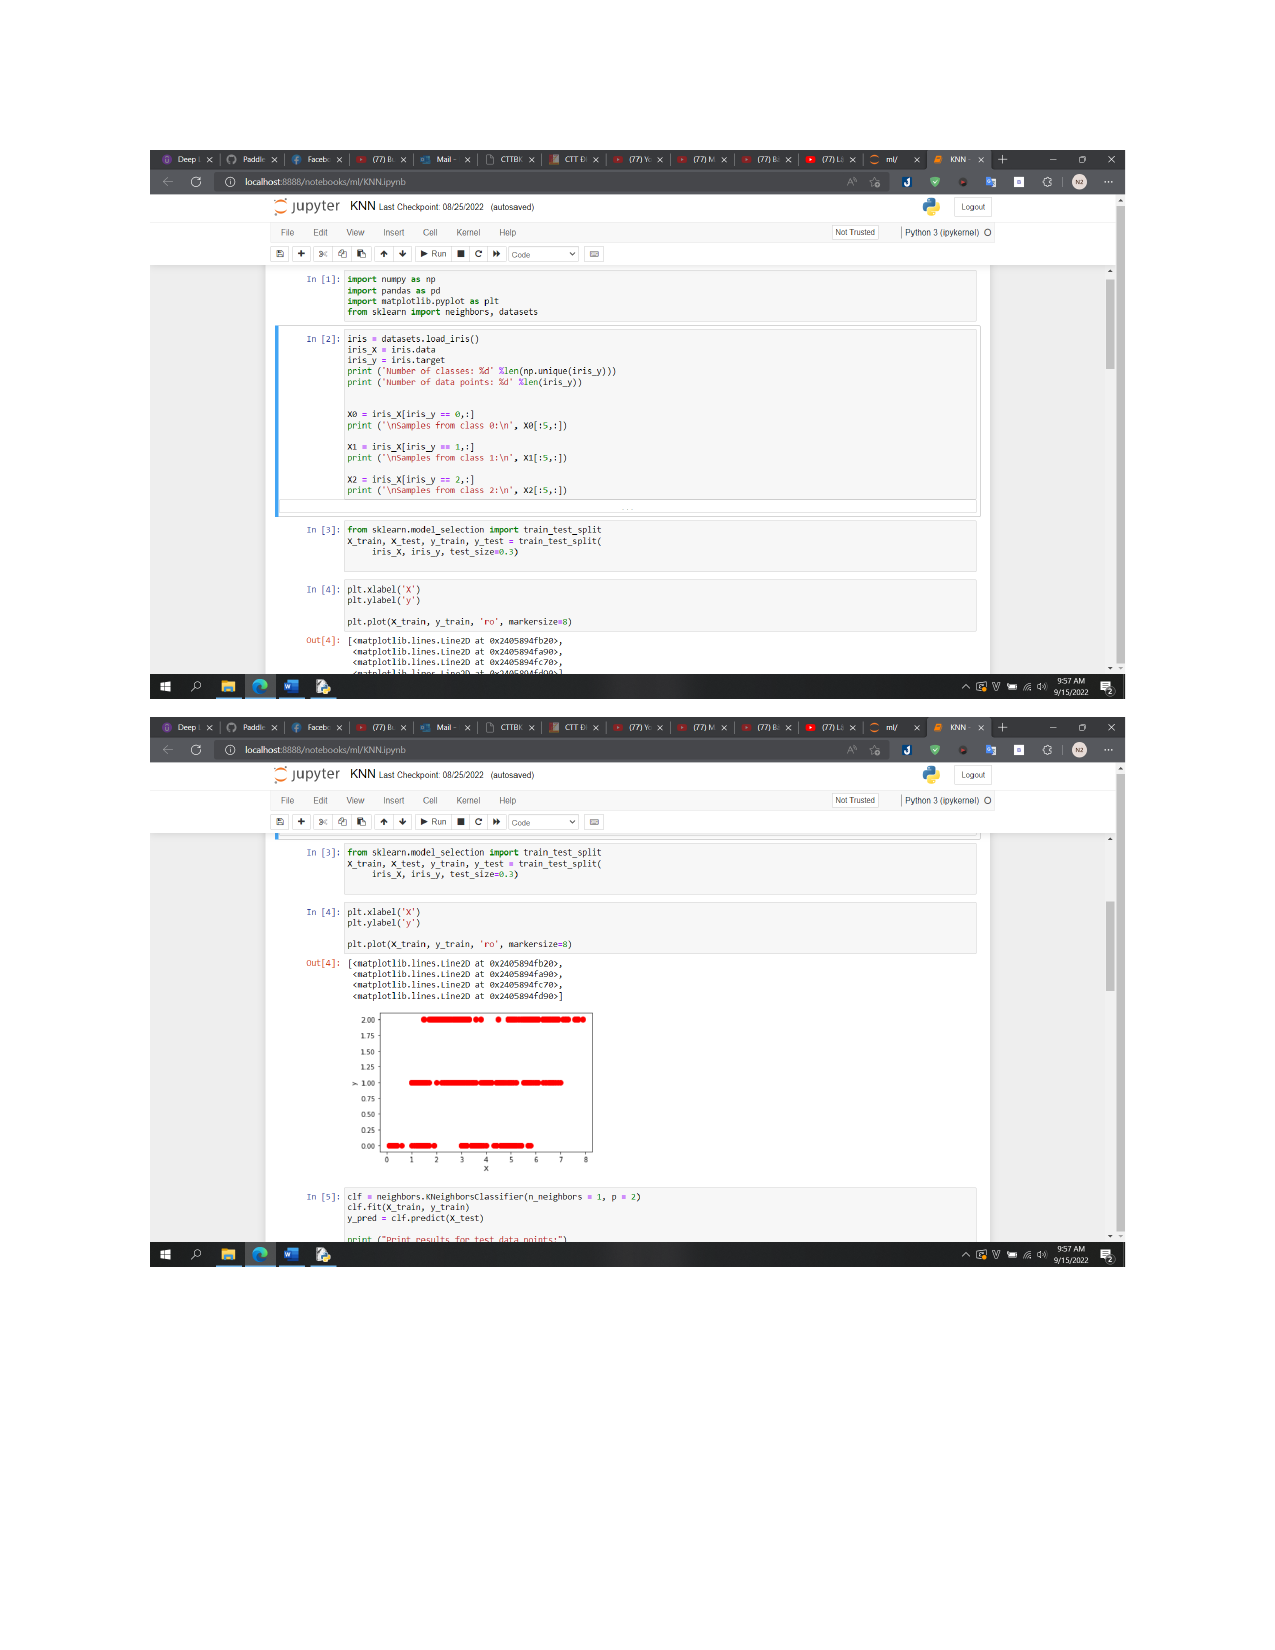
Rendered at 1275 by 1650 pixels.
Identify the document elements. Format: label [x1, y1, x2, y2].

picture [150, 717, 1125, 1267]
picture [150, 150, 1125, 699]
